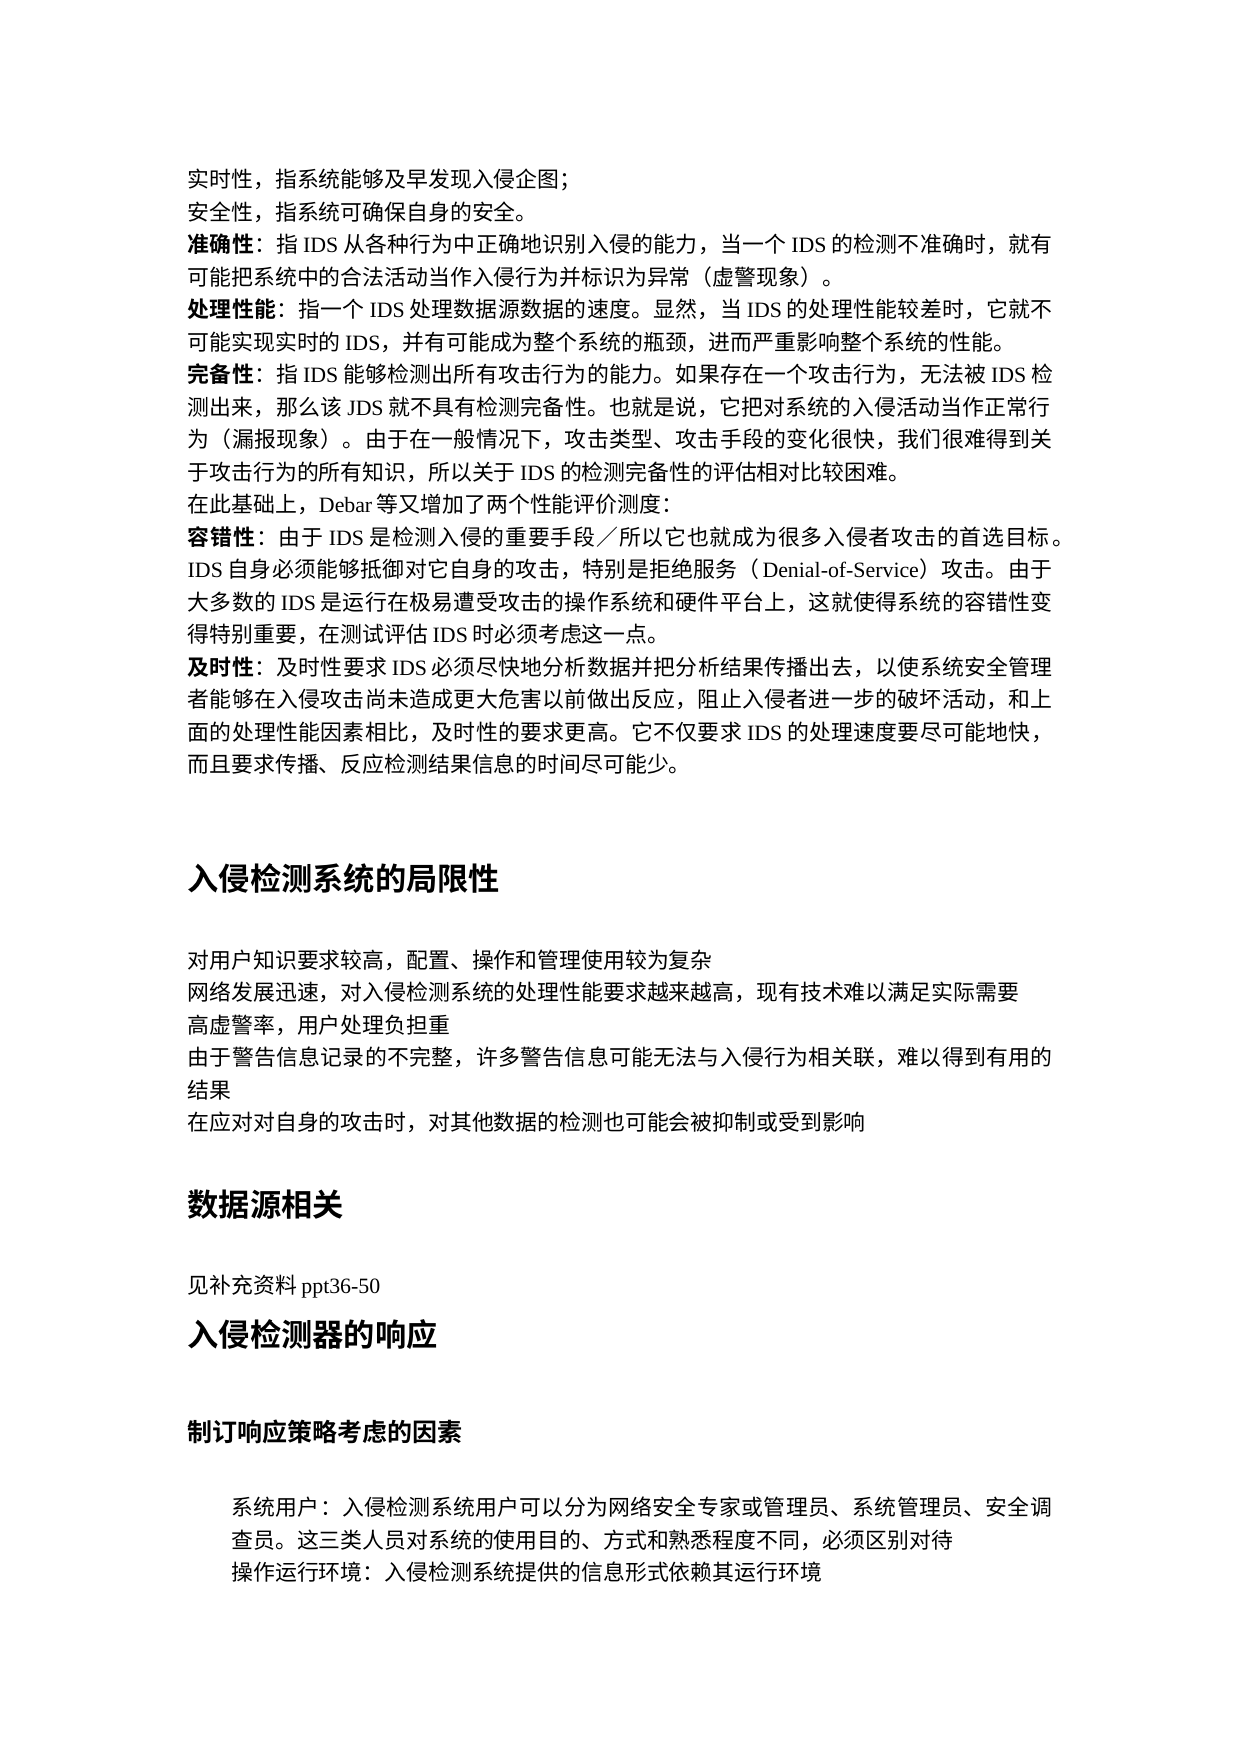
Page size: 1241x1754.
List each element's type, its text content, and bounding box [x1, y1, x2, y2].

subtitle 入侵检测器的响应 [187, 1300, 1053, 1365]
text 容错性：由于IDS是检测入侵的重要手段／所以它也就成为很多入侵者攻击的首选目标。IDS自身必须能够抵御对它自身的攻击，特别是拒绝服务（Denial-of-Service）攻击。由于大多数的IDS是运行在极易遭受攻击的操作系统和硬件平台上，这就使得系统的容错性变得特别重要，在测试评估IDS时必须考虑这一点。 [187, 519, 1053, 649]
text 见补充资料ppt36-50 [187, 1268, 1053, 1300]
text 高虚警率，用户处理负担重 [187, 1007, 1053, 1040]
text 实时性，指系统能够及早发现入侵企图； [187, 162, 1053, 194]
subtitle 制订响应策略考虑的因素 [187, 1398, 1053, 1463]
text 操作运行环境：入侵检测系统提供的信息形式依赖其运行环境 [231, 1555, 1053, 1587]
text 在应对对自身的攻击时，对其他数据的检测也可能会被抑制或受到影响 [187, 1105, 1053, 1137]
subtitle 入侵检测系统的局限性 [187, 844, 1053, 909]
text 由于警告信息记录的不完整，许多警告信息可能无法与入侵行为相关联，难以得到有用的结果 [187, 1040, 1053, 1105]
text 完备性：指IDS能够检测出所有攻击行为的能力。如果存在一个攻击行为，无法被IDS检测出来，那么该JDS就不具有检测完备性。也就是说，它把对系统的入侵活动当作正常行为（漏报现象）。由于在一般情况下，攻击类型、攻击手段的变化很快，我们很难得到关于攻击行为的所有知识，所以关于IDS的检测完备性的评估相对比较困难。 [187, 357, 1053, 487]
text 系统用户：入侵检测系统用户可以分为网络安全专家或管理员、系统管理员、安全调查员。这三类人员对系统的使用目的、方式和熟悉程度不同，必须区别对待 [231, 1490, 1053, 1555]
text 准确性：指IDS从各种行为中正确地识别入侵的能力，当一个IDS的检测不准确时，就有可能把系统中的合法活动当作入侵行为并标识为异常（虚警现象）。 [187, 227, 1053, 292]
subtitle 数据源相关 [187, 1170, 1053, 1235]
text 网络发展迅速，对入侵检测系统的处理性能要求越来越高，现有技术难以满足实际需要 [187, 975, 1053, 1007]
text 处理性能：指一个IDS处理数据源数据的速度。显然，当IDS的处理性能较差时，它就不可能实现实时的IDS，并有可能成为整个系统的瓶颈，进而严重影响整个系统的性能。 [187, 292, 1053, 357]
text 安全性，指系统可确保自身的安全。 [187, 194, 1053, 227]
text 在此基础上，Debar等又增加了两个性能评价测度： [187, 487, 1053, 519]
text 及时性：及时性要求IDS必须尽快地分析数据并把分析结果传播出去，以使系统安全管理者能够在入侵攻击尚未造成更大危害以前做出反应，阻止入侵者进一步的破坏活动，和上面的处理性能因素相比，及时性的要求更高。它不仅要求IDS的处理速度要尽可能地快，而且要求传播、反应检测结果信息的时间尽可能少。 [187, 649, 1053, 779]
text 对用户知识要求较高，配置、操作和管理使用较为复杂 [187, 942, 1053, 975]
